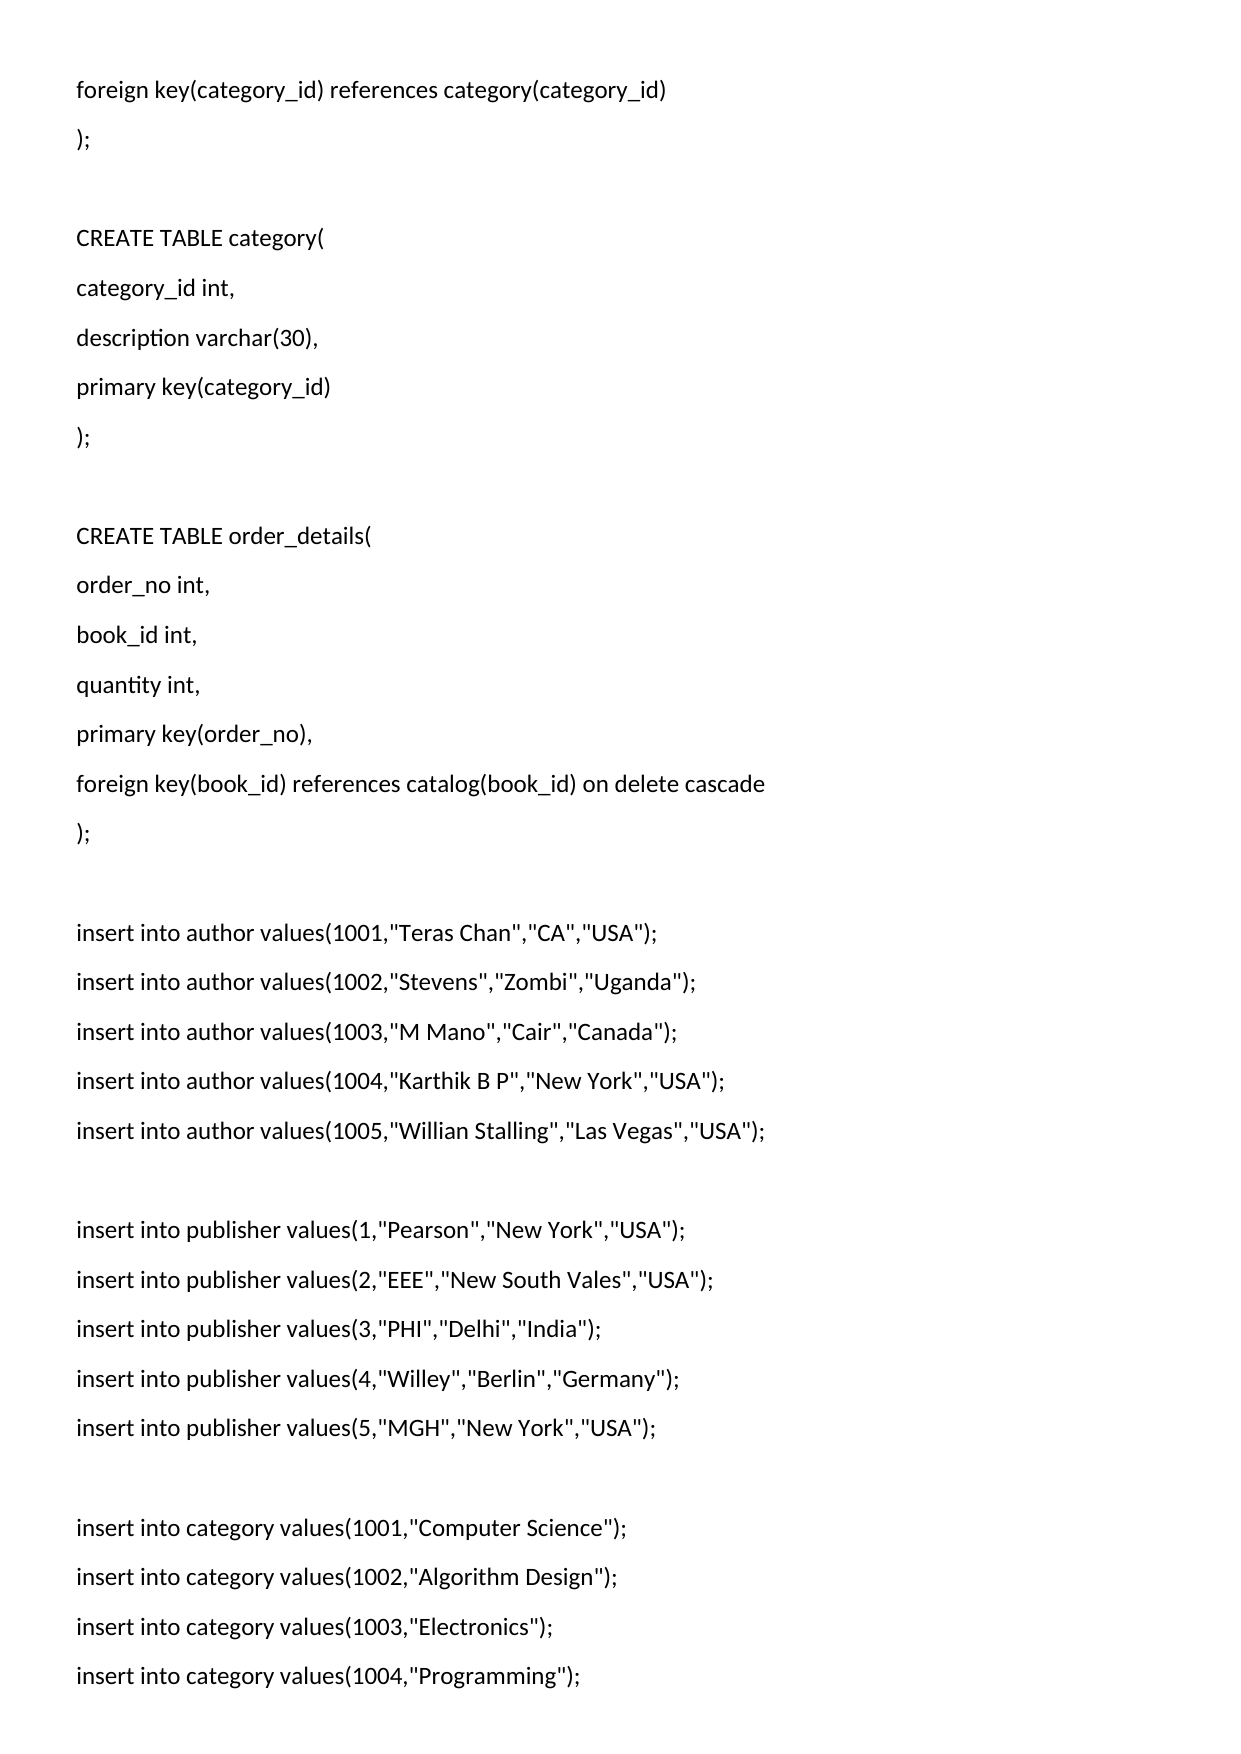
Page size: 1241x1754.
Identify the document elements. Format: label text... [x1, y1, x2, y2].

text insert into category values(1004,"Programming"); [76, 1661, 1090, 1691]
text insert into author values(1005,"Willian Stalling","Las Vegas","USA"); [76, 1115, 1090, 1146]
text insert into category values(1003,"Electronics"); [76, 1611, 1090, 1641]
text CREATE TABLE category( [76, 223, 1090, 253]
text CREATE TABLE order_details( [76, 520, 1090, 551]
text primary key(order_no), [76, 718, 1090, 749]
text insert into author values(1001,"Teras Chan","CA","USA"); [76, 917, 1090, 947]
text ); [76, 421, 1090, 451]
text insert into category values(1001,"Computer Science"); [76, 1512, 1090, 1542]
text insert into author values(1004,"Karthik B P","New York","USA"); [76, 1066, 1090, 1096]
text insert into publisher values(5,"MGH","New York","USA"); [76, 1413, 1090, 1443]
text insert into publisher values(2,"EEE","New South Vales","USA"); [76, 1264, 1090, 1294]
text category_id int, [76, 272, 1090, 303]
text insert into publisher values(4,"Willey","Berlin","Germany"); [76, 1363, 1090, 1393]
text order_no int, [76, 570, 1090, 600]
text foreign key(book_id) references catalog(book_id) on delete cascade [76, 768, 1090, 798]
text insert into author values(1003,"M Mano","Cair","Canada"); [76, 1016, 1090, 1046]
text ); [76, 123, 1090, 154]
text insert into publisher values(1,"Pearson","New York","USA"); [76, 1214, 1090, 1245]
text book_id int, [76, 619, 1090, 650]
text foreign key(category_id) references category(category_id) [76, 74, 1090, 104]
text insert into publisher values(3,"PHI","Delhi","India"); [76, 1313, 1090, 1344]
text insert into author values(1002,"Stevens","Zombi","Uganda"); [76, 966, 1090, 997]
text primary key(category_id) [76, 371, 1090, 402]
text description varchar(30), [76, 322, 1090, 352]
text quantity int, [76, 669, 1090, 699]
text insert into category values(1002,"Algorithm Design"); [76, 1561, 1090, 1592]
text ); [76, 818, 1090, 848]
